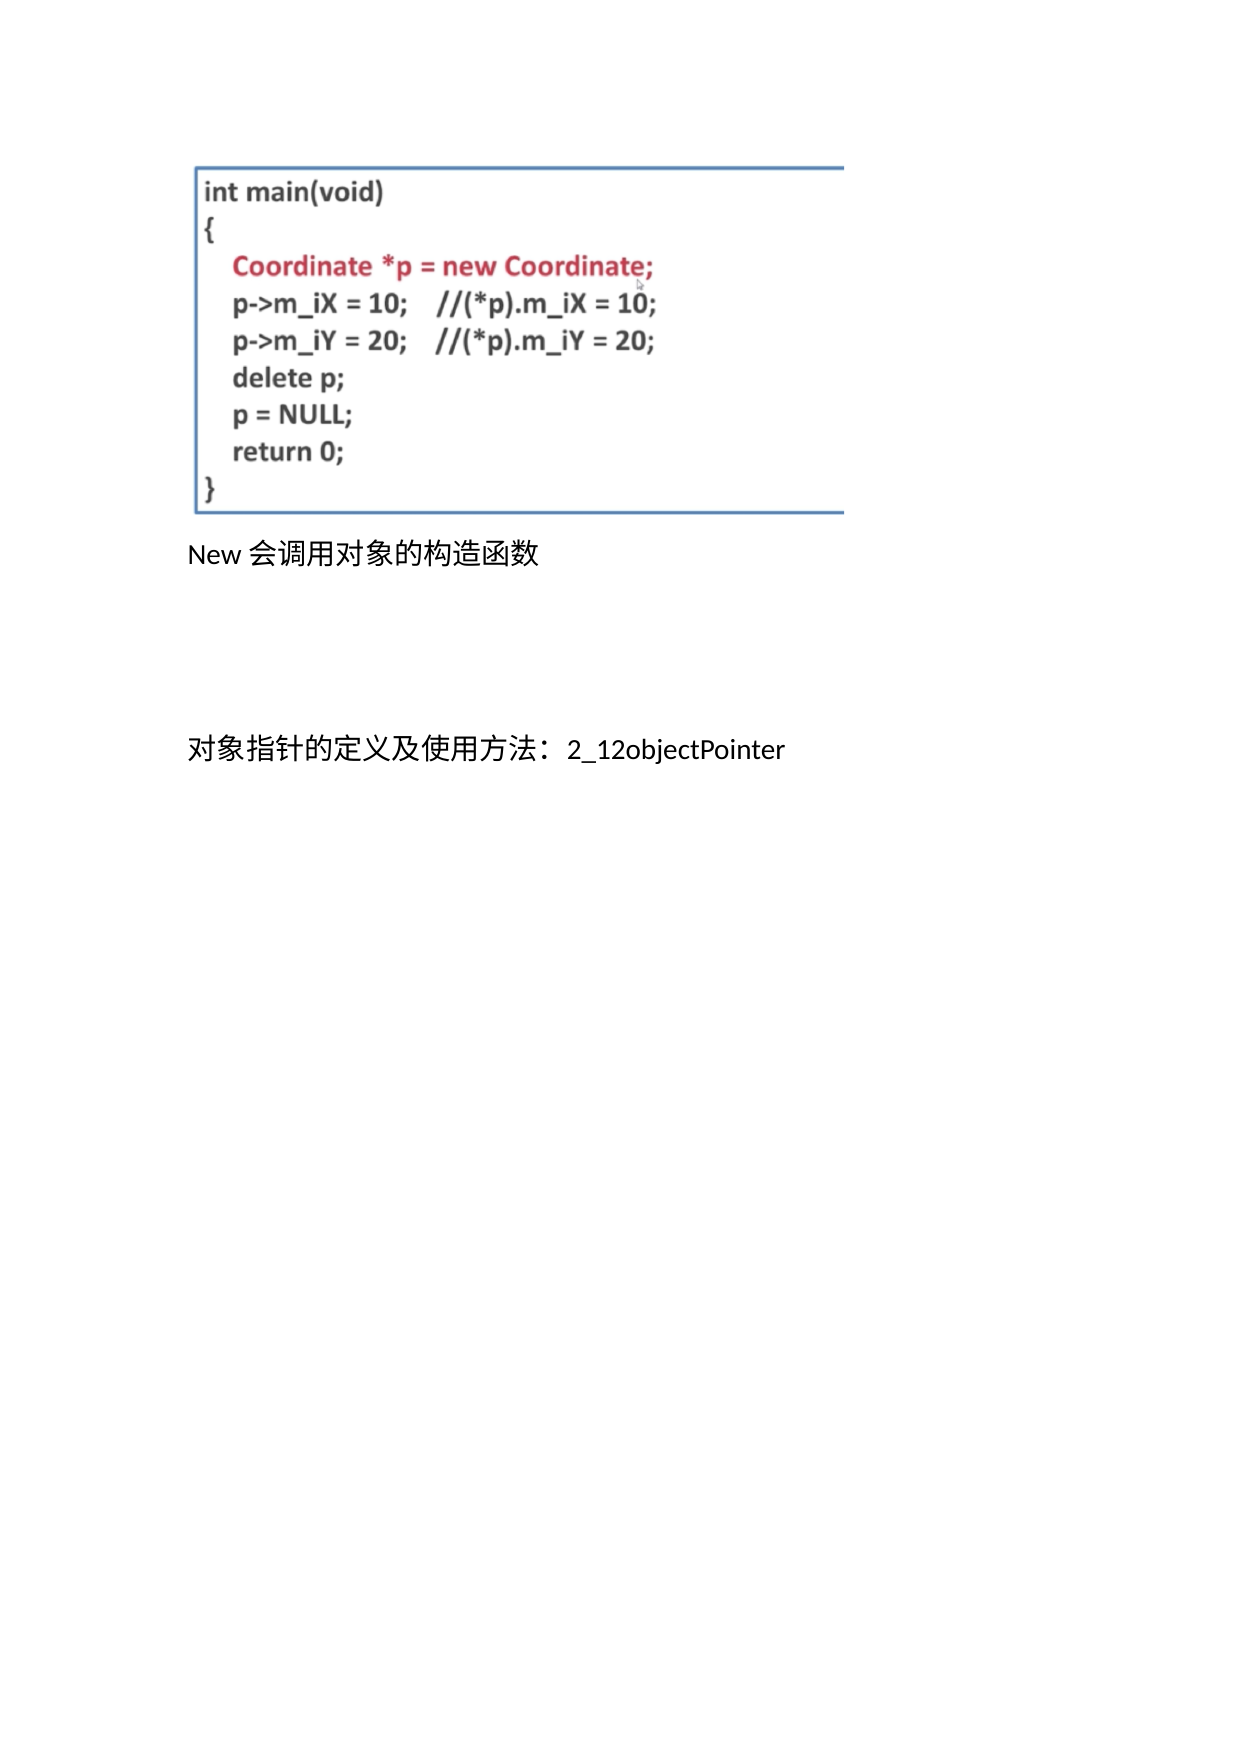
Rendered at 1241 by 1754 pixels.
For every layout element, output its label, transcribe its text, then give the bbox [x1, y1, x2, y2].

text New 会调用对象的构造函数 [187, 519, 1053, 584]
picture [187, 162, 845, 515]
text 对象指针的定义及使用方法：2_12objectPointer [187, 714, 1053, 779]
